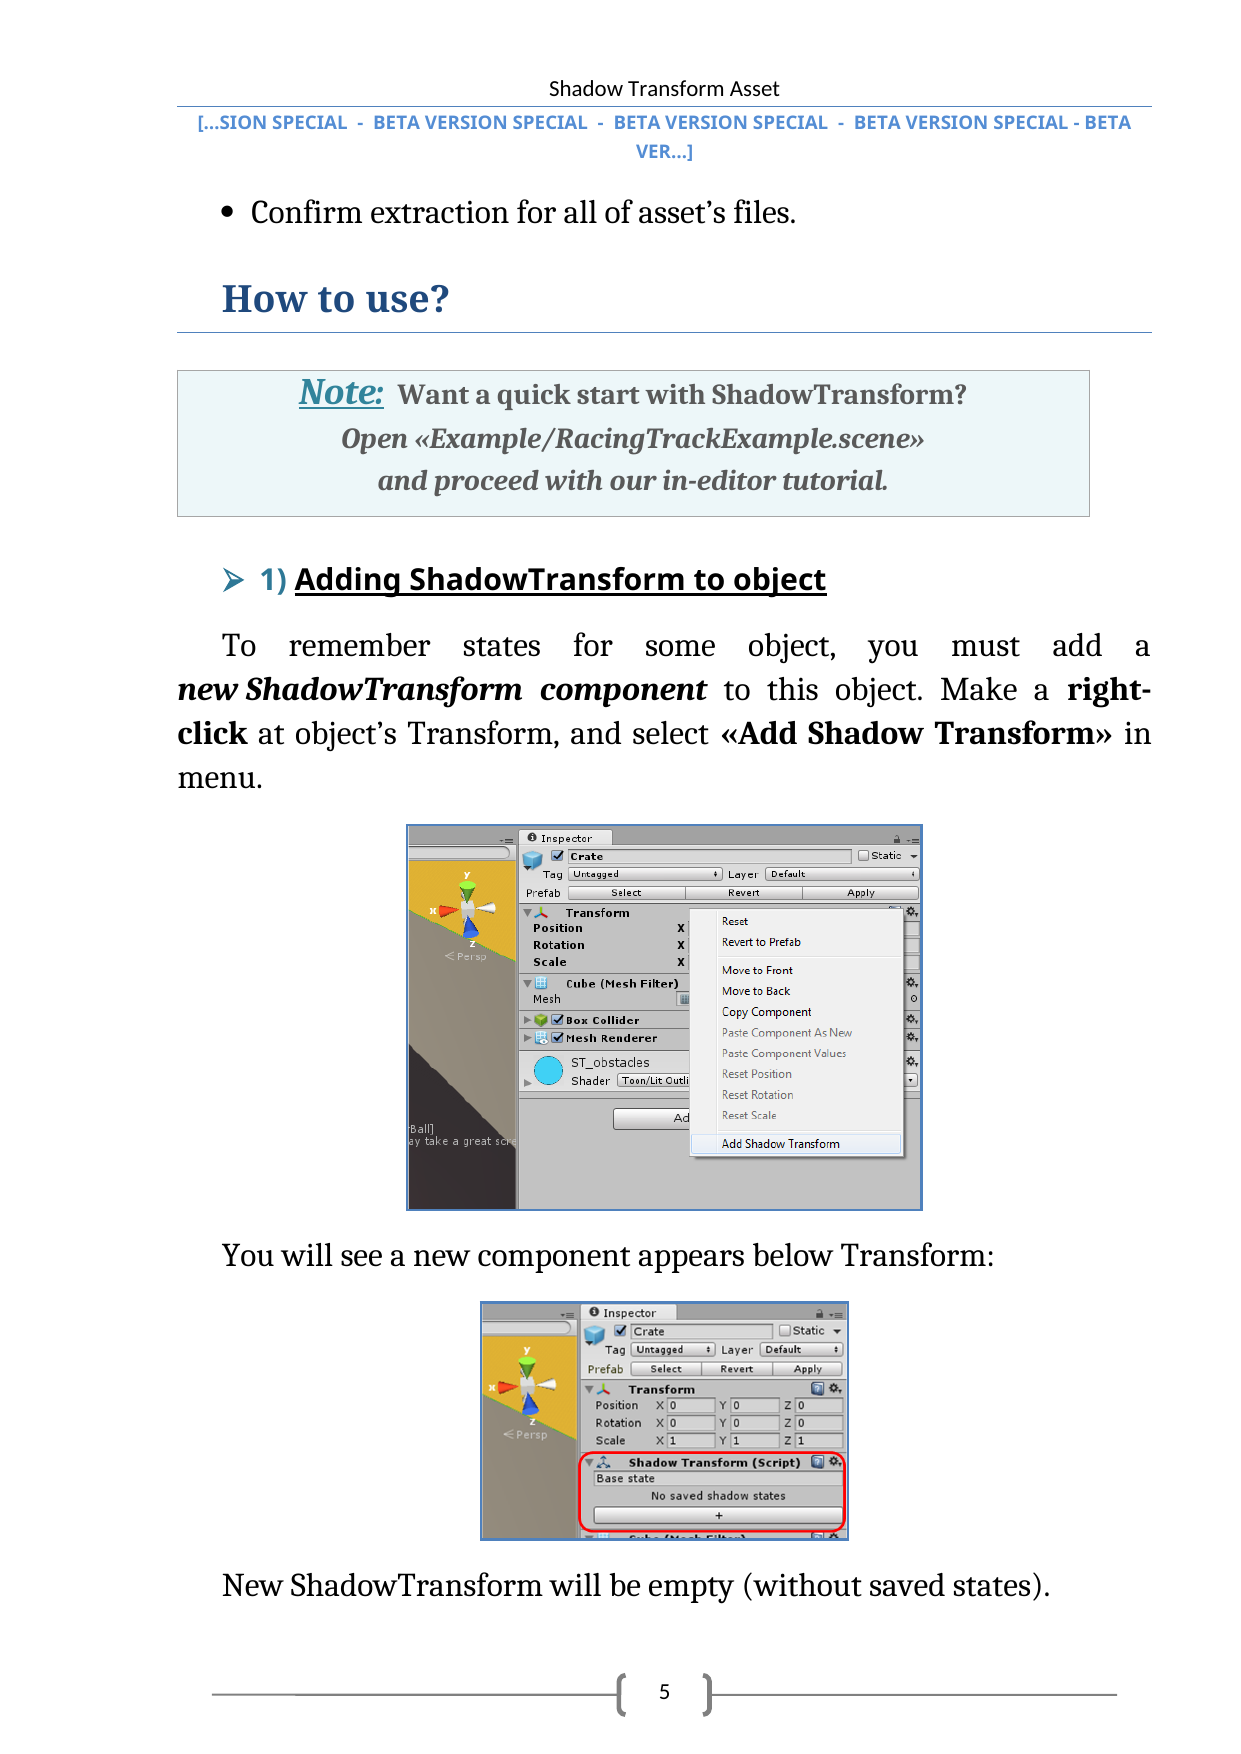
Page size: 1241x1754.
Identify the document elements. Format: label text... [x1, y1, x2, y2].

text New ShadowTransform will be empty (without saved states). [177, 1566, 1152, 1604]
text To remember states for some object, you must add a new ShadowTransform component to this object. Make a right-click at object’s Transform, and select «Add Shadow Transform» in menu. [177, 627, 1152, 797]
picture [408, 826, 920, 1209]
list Confirm extraction for all of asset’s files. [221, 194, 1152, 232]
picture [482, 1304, 847, 1538]
text You will see a new component appears below Transform: [177, 1236, 1152, 1274]
table_header Note: Want a quick start with ShadowTransform? Open «Example/RacingTrackExample.scene» and proceed with our in-editor tutorial. [178, 371, 1089, 516]
subtitle How to use? [177, 272, 1152, 332]
list 1) Adding ShadowTransform to object [222, 558, 1152, 599]
